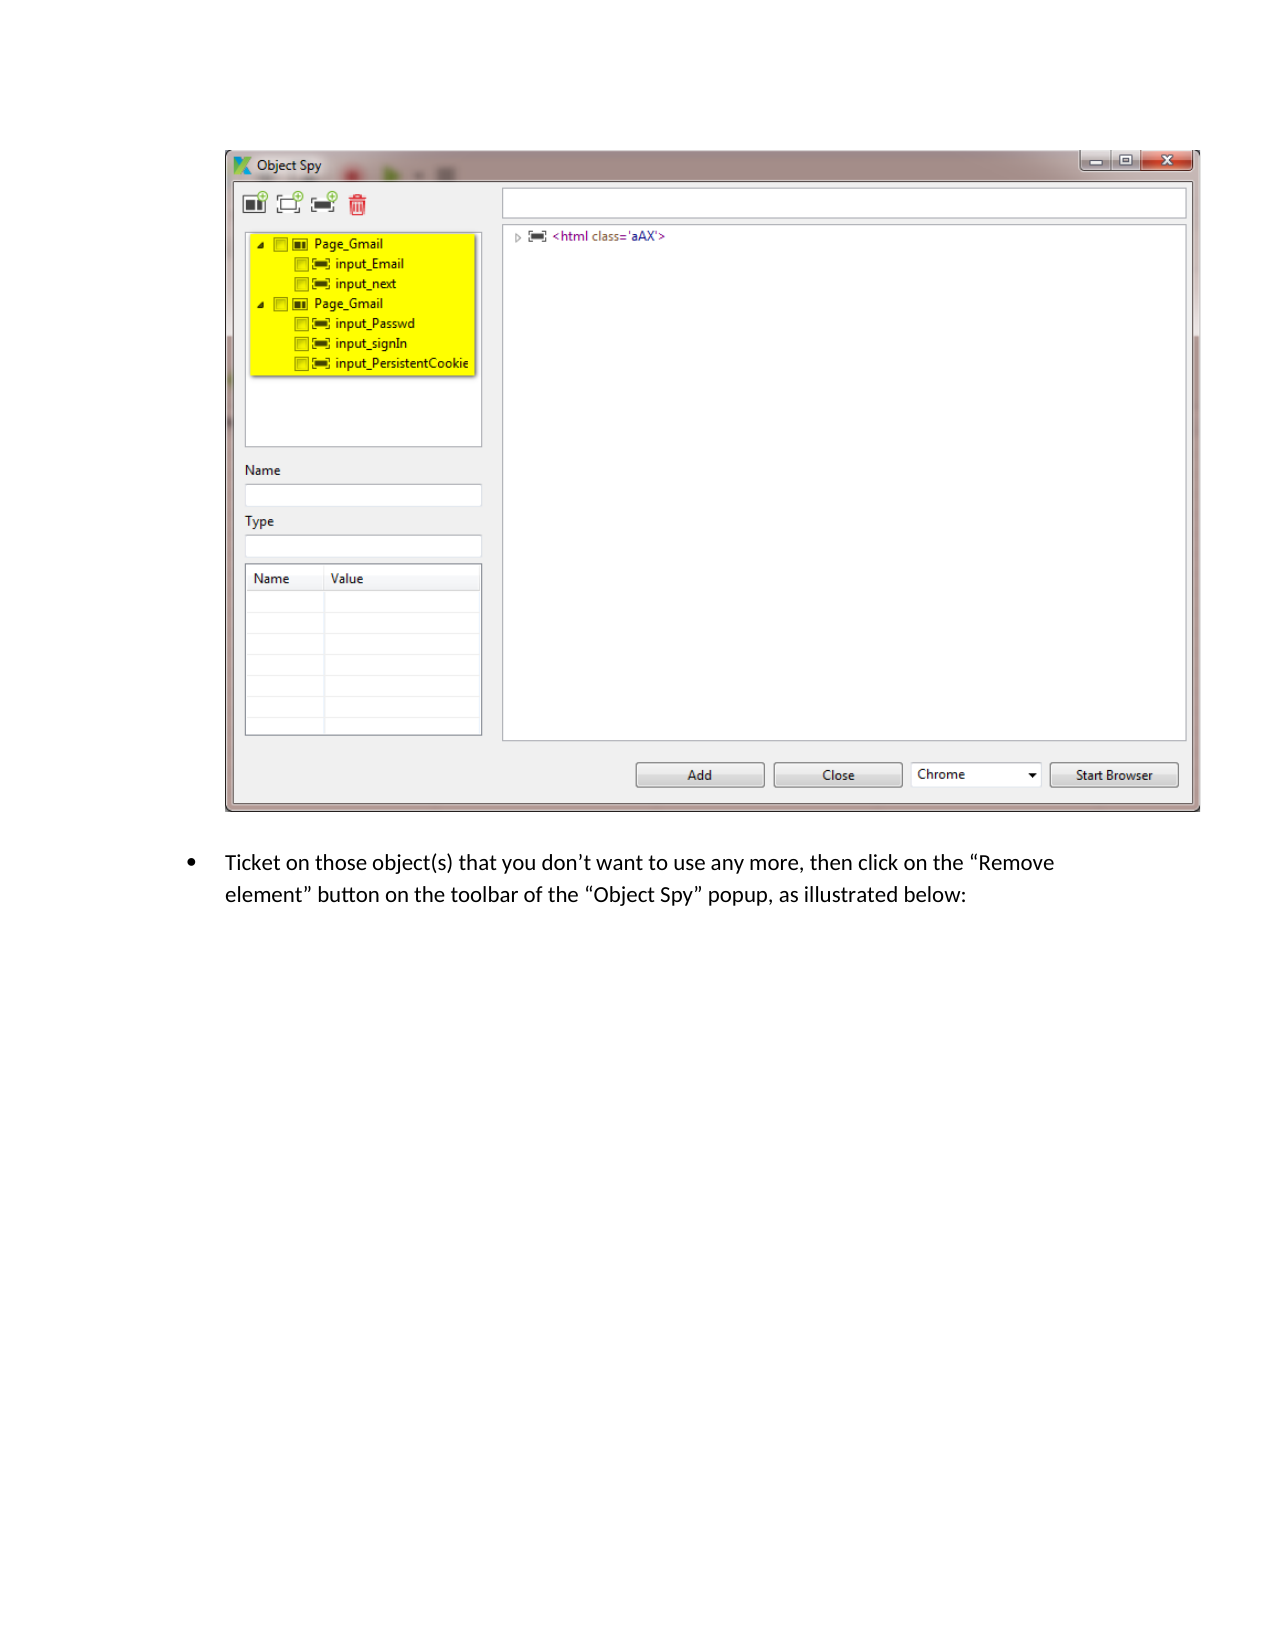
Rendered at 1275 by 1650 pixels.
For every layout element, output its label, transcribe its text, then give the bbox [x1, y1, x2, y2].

list Ticket on those object(s) that you don’t want to use any more, then click on the “Remove element” button on the toolbar of the “Object Spy” popup, as illustrated below: [187, 848, 1125, 908]
picture [225, 150, 1200, 812]
